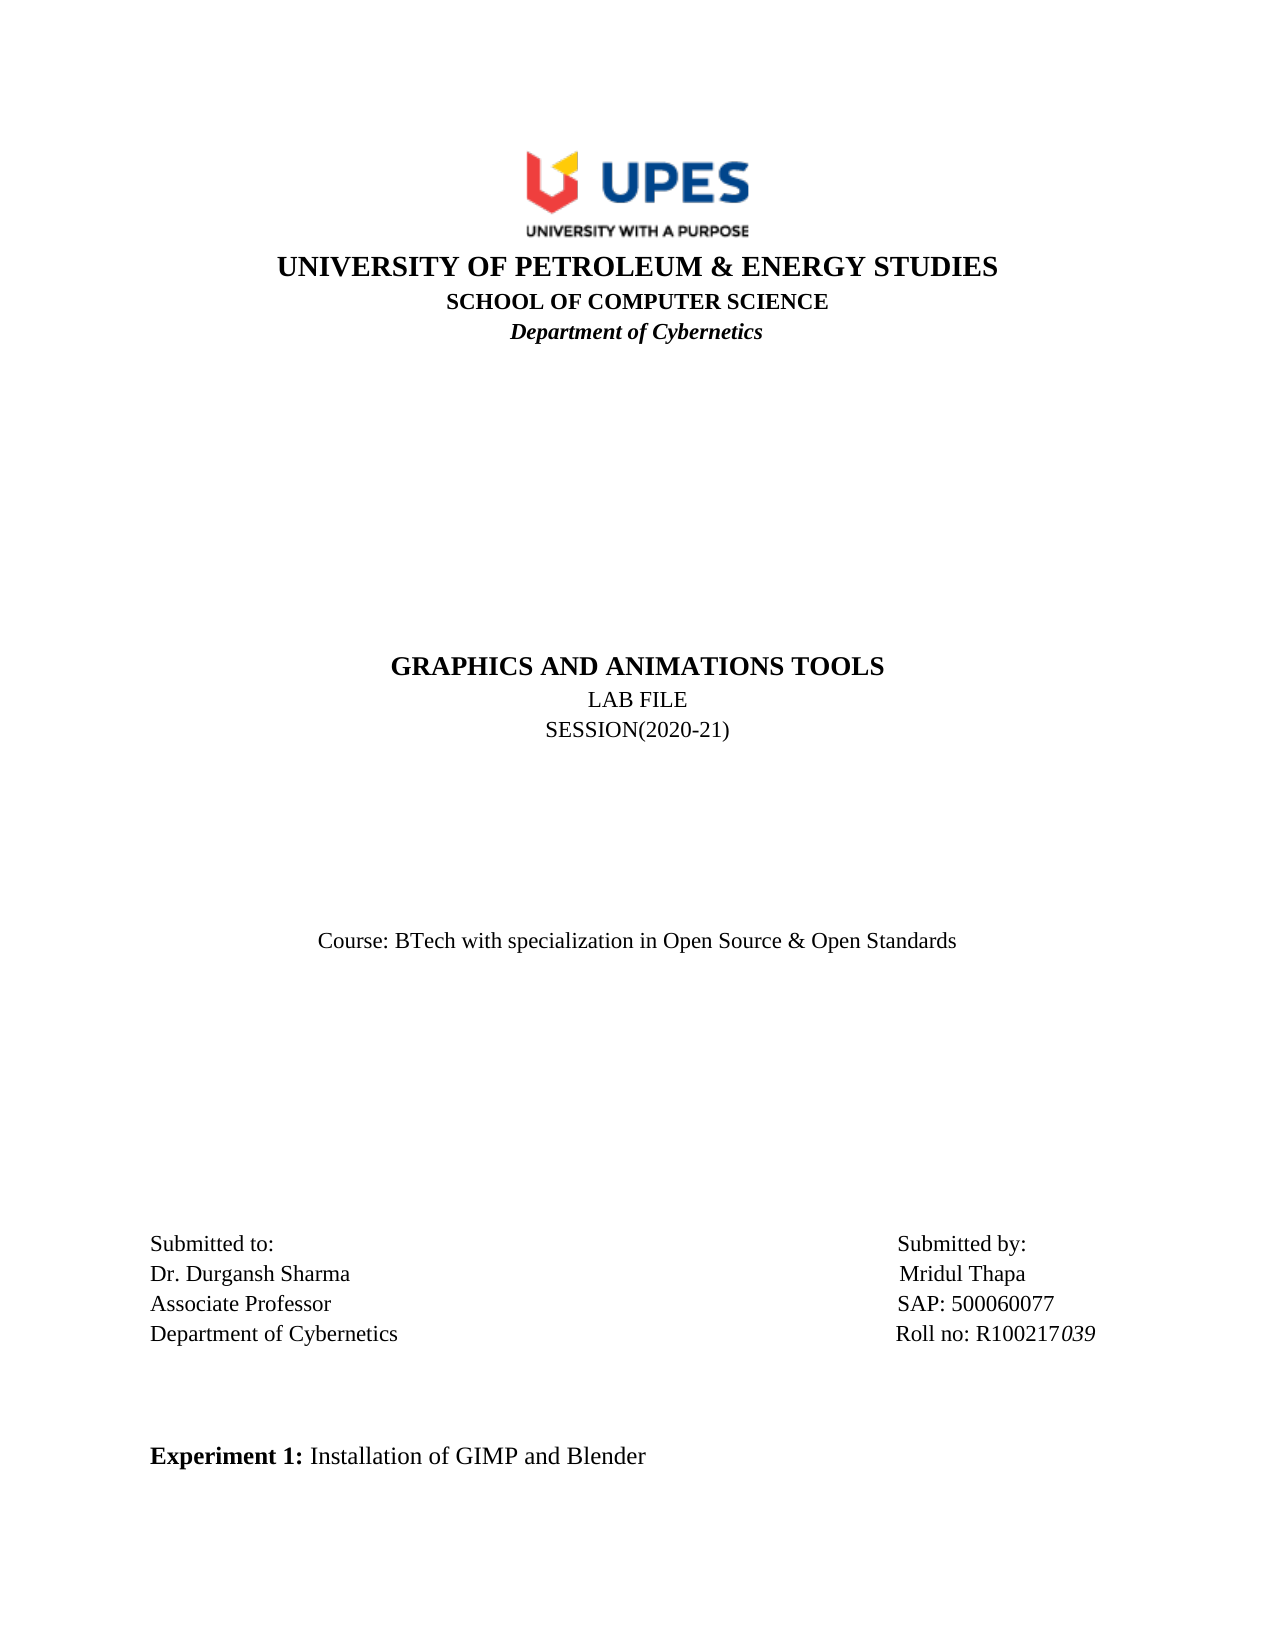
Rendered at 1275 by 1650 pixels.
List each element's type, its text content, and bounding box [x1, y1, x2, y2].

text Associate Professor SAP: 500060077 [150, 1290, 1125, 1316]
text Department of Cybernetics Roll no: R100217039 [150, 1320, 1125, 1347]
text LAB FILE [150, 686, 1125, 712]
text SCHOOL OF COMPUTER SCIENCE [150, 288, 1125, 314]
text Course: BTech with specialization in Open Source & Open Standards [150, 928, 1125, 954]
text UNIVERSITY OF PETROLEUM & ENERGY STUDIES [150, 249, 1125, 283]
text SESSION(2020-21) [150, 716, 1125, 742]
text GRAPHICS AND ANIMATIONS TOOLS [150, 650, 1125, 681]
text Dr. Durgansh Sharma Mridul Thapa [150, 1260, 1125, 1286]
picture [526, 150, 749, 246]
text Department of Cybernetics [150, 318, 1125, 344]
text Experiment 1: Installation of GIMP and Blender [150, 1441, 1125, 1470]
text Submitted to: Submitted by: [150, 1230, 1125, 1256]
